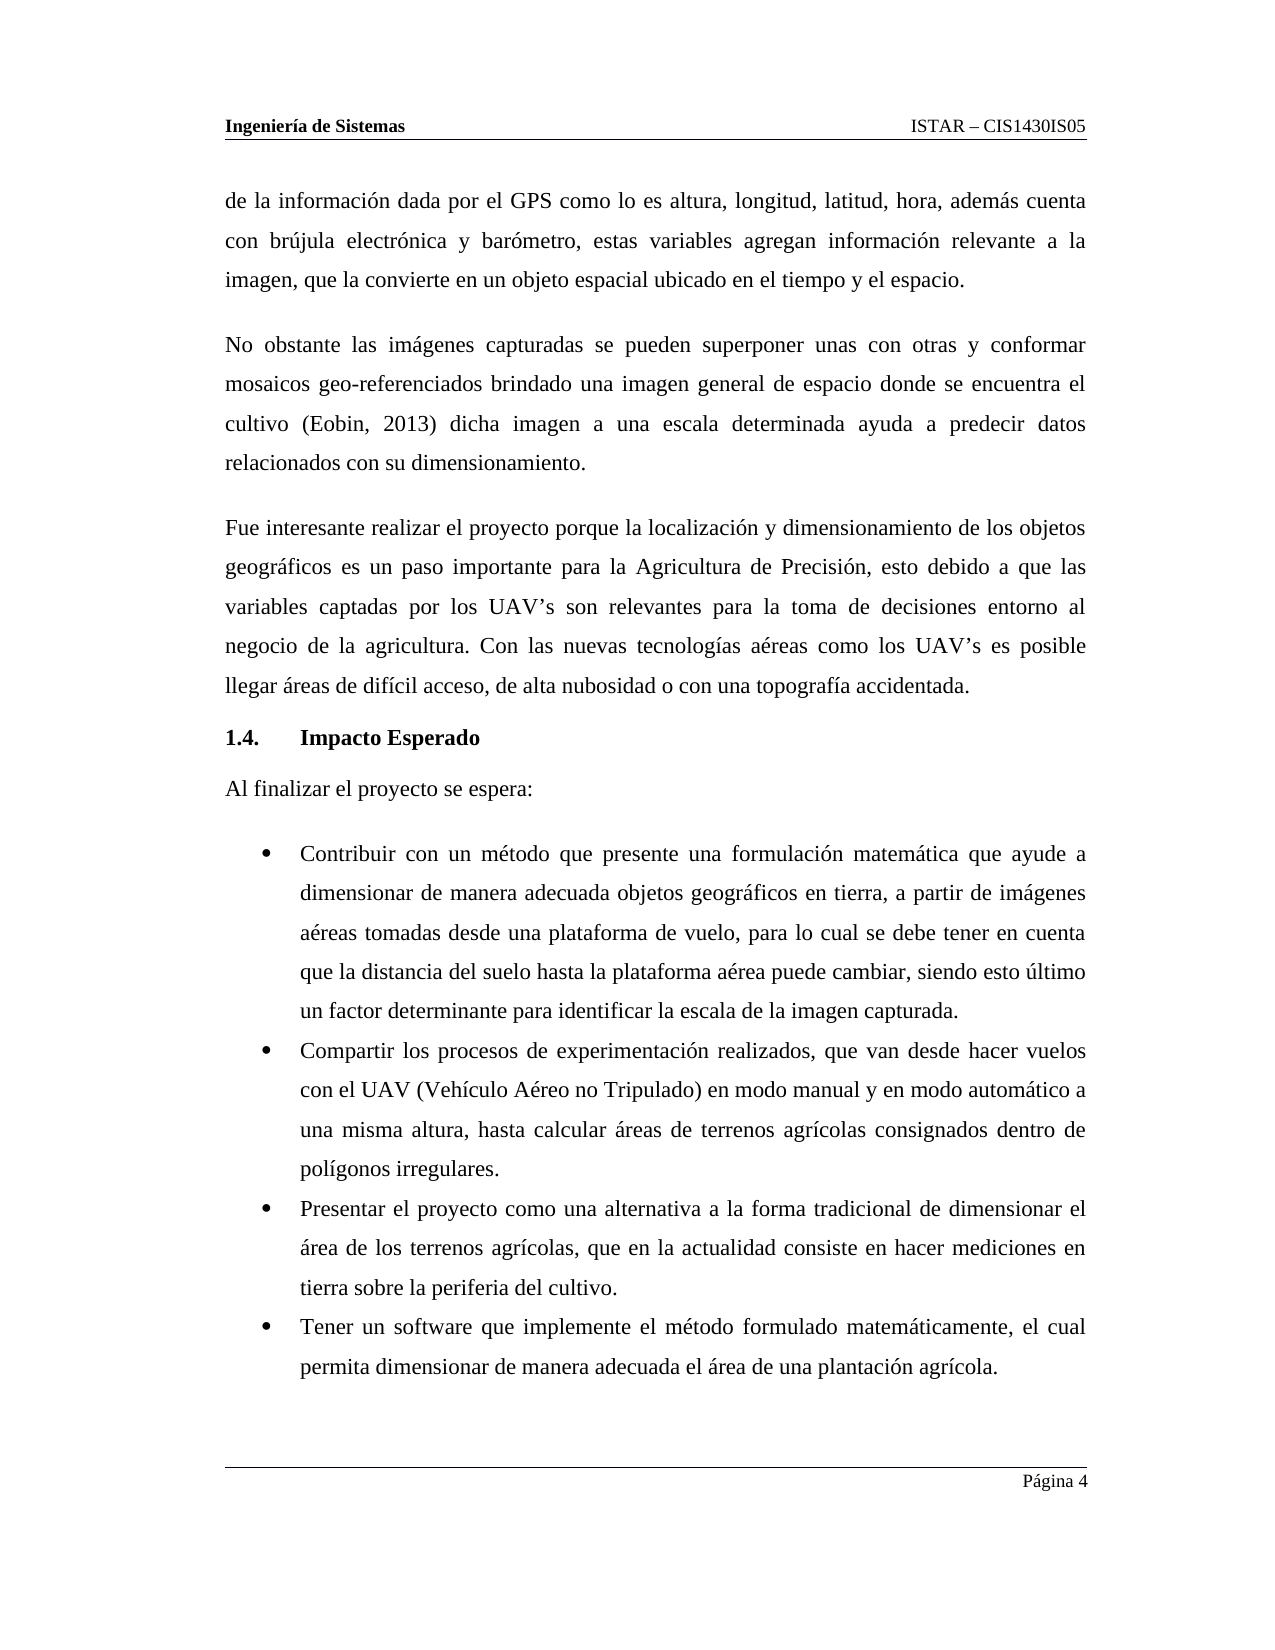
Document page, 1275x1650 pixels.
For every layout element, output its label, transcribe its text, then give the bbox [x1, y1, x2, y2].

list Compartir los procesos de experimentación realizados, que van desde hacer vuelos con el UAV (Vehículo Aéreo no Tripulado) en modo manual y en modo automático a una misma altura, hasta calcular áreas de terrenos agrícolas consignados dentro de polígonos irregulares. [262, 1037, 1087, 1182]
text Al finalizar el proyecto se espera: [225, 775, 1087, 801]
list Tener un software que implemente el método formulado matemáticamente, el cual permita dimensionar de manera adecuada el área de una plantación agrícola. [262, 1313, 1087, 1379]
list Contribuir con un método que presente una formulación matemática que ayude a dimensionar de manera adecuada objetos geográficos en tierra, a partir de imágenes aéreas tomadas desde una plataforma de vuelo, para lo cual se debe tener en cuenta que la distancia del suelo hasta la plataforma aérea puede cambiar, siendo esto último un factor determinante para identificar la escala de la imagen capturada. [262, 839, 1087, 1024]
list Presentar el proyecto como una alternativa a la forma tradicional de dimensionar el área de los terrenos agrícolas, que en la actualidad consiste en hacer mediciones en tierra sobre la periferia del cultivo. [262, 1195, 1087, 1300]
subtitle Impacto Esperado [225, 724, 1087, 750]
text No obstante las imágenes capturadas se pueden superponer unas con otras y conformar mosaicos geo-referenciados brindado una imagen general de espacio donde se encuentra el cultivo dicha imagen a una escala determinada ayuda a predecir datos relacionados con su dimensionamiento. [225, 331, 1087, 476]
text Fue interesante realizar el proyecto porque la localización y dimensionamiento de los objetos geográficos es un paso importante para la Agricultura de Precisión, esto debido a que las variables captadas por los UAV’s son relevantes para la toma de decisiones entorno al negocio de la agricultura. Con las nuevas tecnologías aéreas como los UAV’s es posible llegar áreas de difícil acceso, de alta nubosidad o con una topografía accidentada. [225, 514, 1087, 698]
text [225, 187, 1087, 293]
